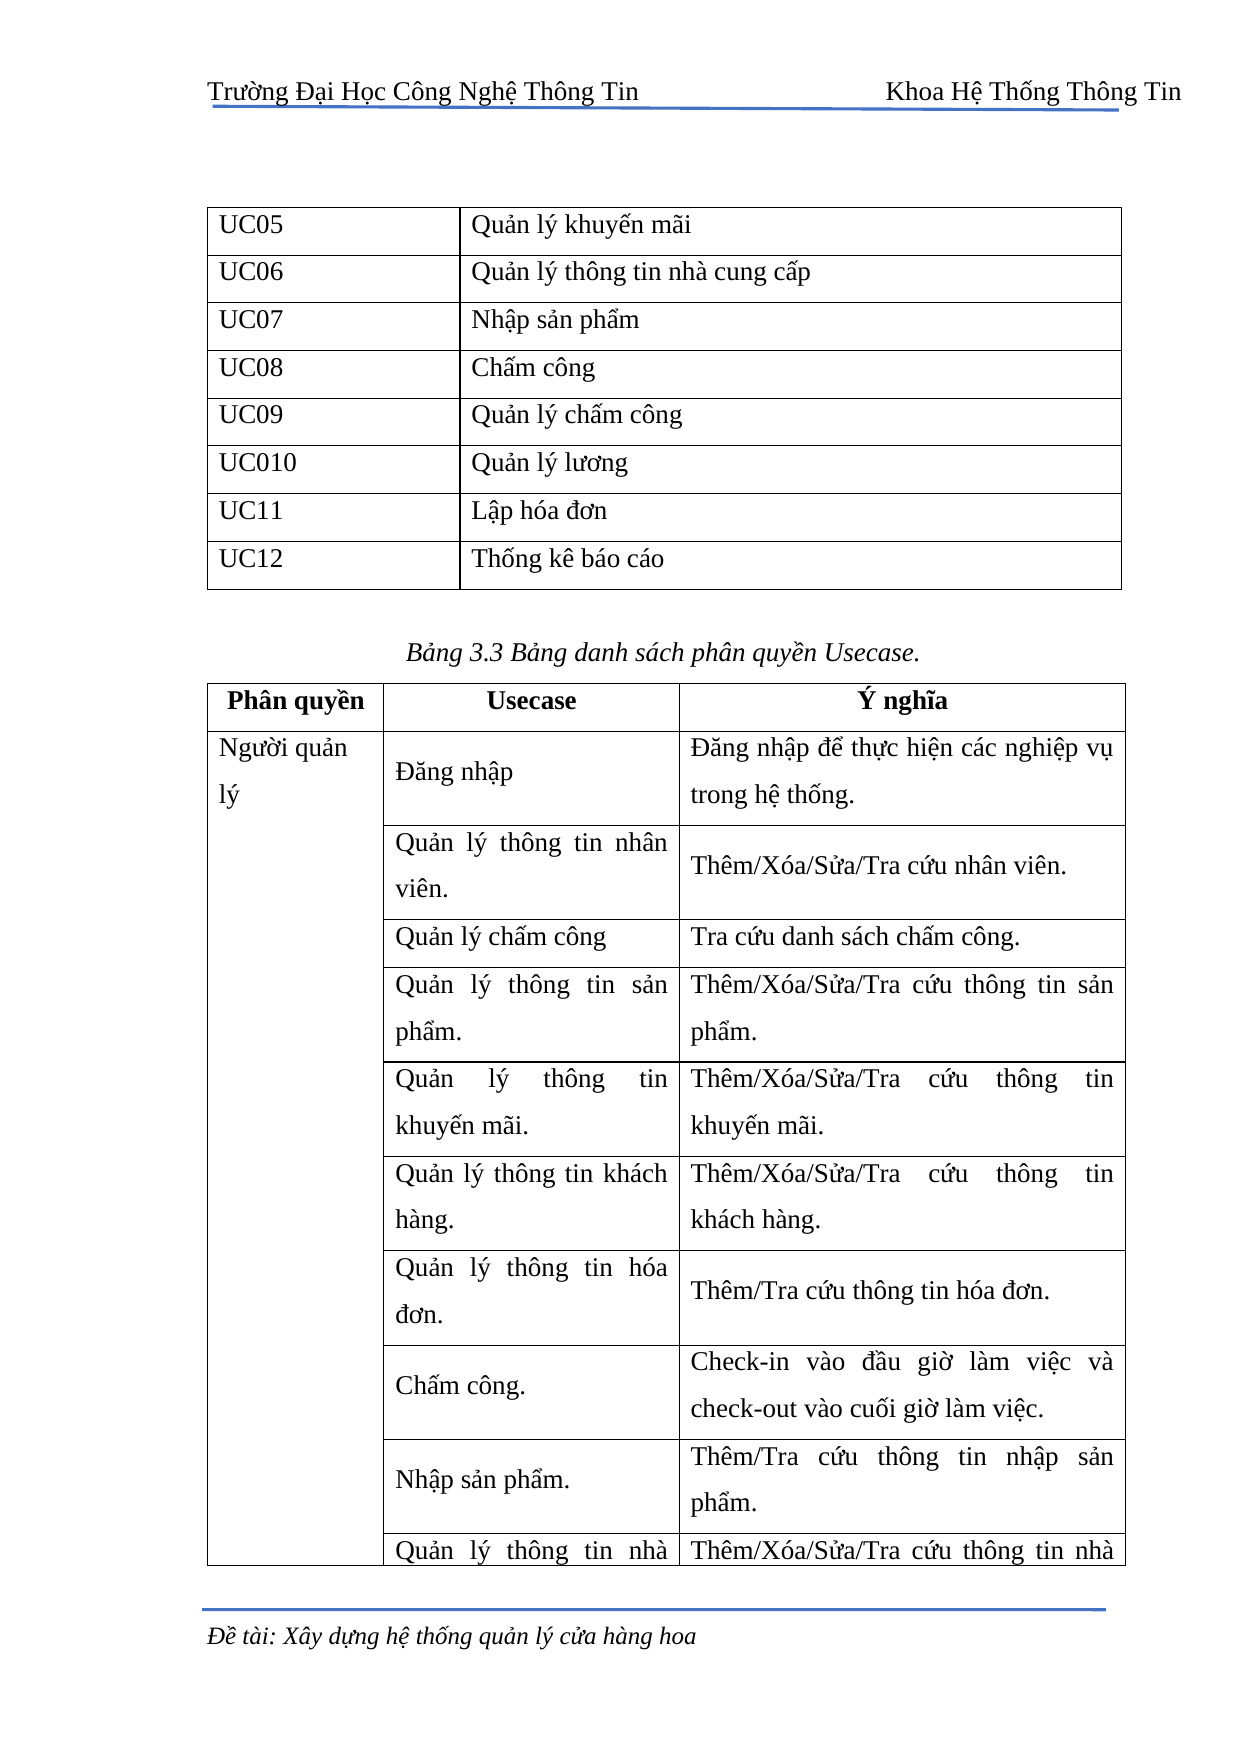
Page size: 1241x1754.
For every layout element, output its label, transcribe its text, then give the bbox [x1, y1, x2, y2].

table_cell Quản lý thông tin hóa đơn. [384, 1251, 679, 1344]
table_cell Quản lý chấm công [384, 920, 679, 967]
table_header Usecase [384, 684, 679, 731]
table_cell Quản lý thông tin khách hàng. [384, 1157, 679, 1250]
table_cell UC12 [208, 542, 459, 588]
table_cell Thêm/Tra cứu thông tin hóa đơn. [680, 1251, 1125, 1344]
table_cell Quản lý khuyến mãi [461, 208, 1121, 254]
table_cell UC11 [208, 494, 459, 541]
table_cell Quản lý thông tin khuyến mãi. [384, 1063, 679, 1156]
table_header Phân quyền [208, 684, 383, 731]
table_cell Nhập sản phẩm. [384, 1440, 679, 1533]
table_header Ý nghĩa [680, 684, 1125, 731]
table_cell Đăng nhập để thực hiện các nghiệp vụ trong hệ thống. [680, 732, 1125, 825]
table_cell Lập hóa đơn [461, 494, 1121, 541]
table_cell Thêm/Xóa/Sửa/Tra cứu nhân viên. [680, 826, 1125, 919]
table_cell Quản lý lương [461, 446, 1121, 493]
text Bảng 3.3 Bảng danh sách phân quyền Usecase. [207, 636, 1122, 667]
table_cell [384, 1534, 679, 1565]
table_cell UC05 [208, 208, 459, 254]
table_cell Thêm/Xóa/Sửa/Tra cứu thông tin khuyến mãi. [680, 1063, 1125, 1156]
table_cell UC010 [208, 446, 459, 493]
table_cell UC06 [208, 256, 459, 302]
table_cell Thống kê báo cáo [461, 542, 1121, 588]
table_cell Nhập sản phẩm [461, 303, 1121, 350]
table_cell Thêm/Xóa/Sửa/Tra cứu thông tin khách hàng. [680, 1157, 1125, 1250]
table_cell Check-in vào đầu giờ làm việc và check-out vào cuối giờ làm việc. [680, 1346, 1125, 1439]
table_cell UC09 [208, 399, 459, 445]
table_cell UC08 [208, 351, 459, 398]
table_cell UC07 [208, 303, 459, 350]
table_cell Thêm/Tra cứu thông tin nhập sản phẩm. [680, 1440, 1125, 1533]
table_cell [680, 1534, 1125, 1565]
table_cell Tra cứu danh sách chấm công. [680, 920, 1125, 967]
table_cell Quản lý chấm công [461, 399, 1121, 445]
table_cell Quản lý thông tin nhà cung cấp [461, 256, 1121, 302]
table_cell Đăng nhập [384, 732, 679, 825]
table_cell Quản lý thông tin nhân viên. [384, 826, 679, 919]
table_cell Thêm/Xóa/Sửa/Tra cứu thông tin sản phẩm. [680, 968, 1125, 1061]
table_cell Chấm công [461, 351, 1121, 398]
table_cell Chấm công. [384, 1346, 679, 1439]
table_cell Quản lý thông tin sản phẩm. [384, 968, 679, 1061]
table_cell Người quản lý [208, 732, 383, 1565]
